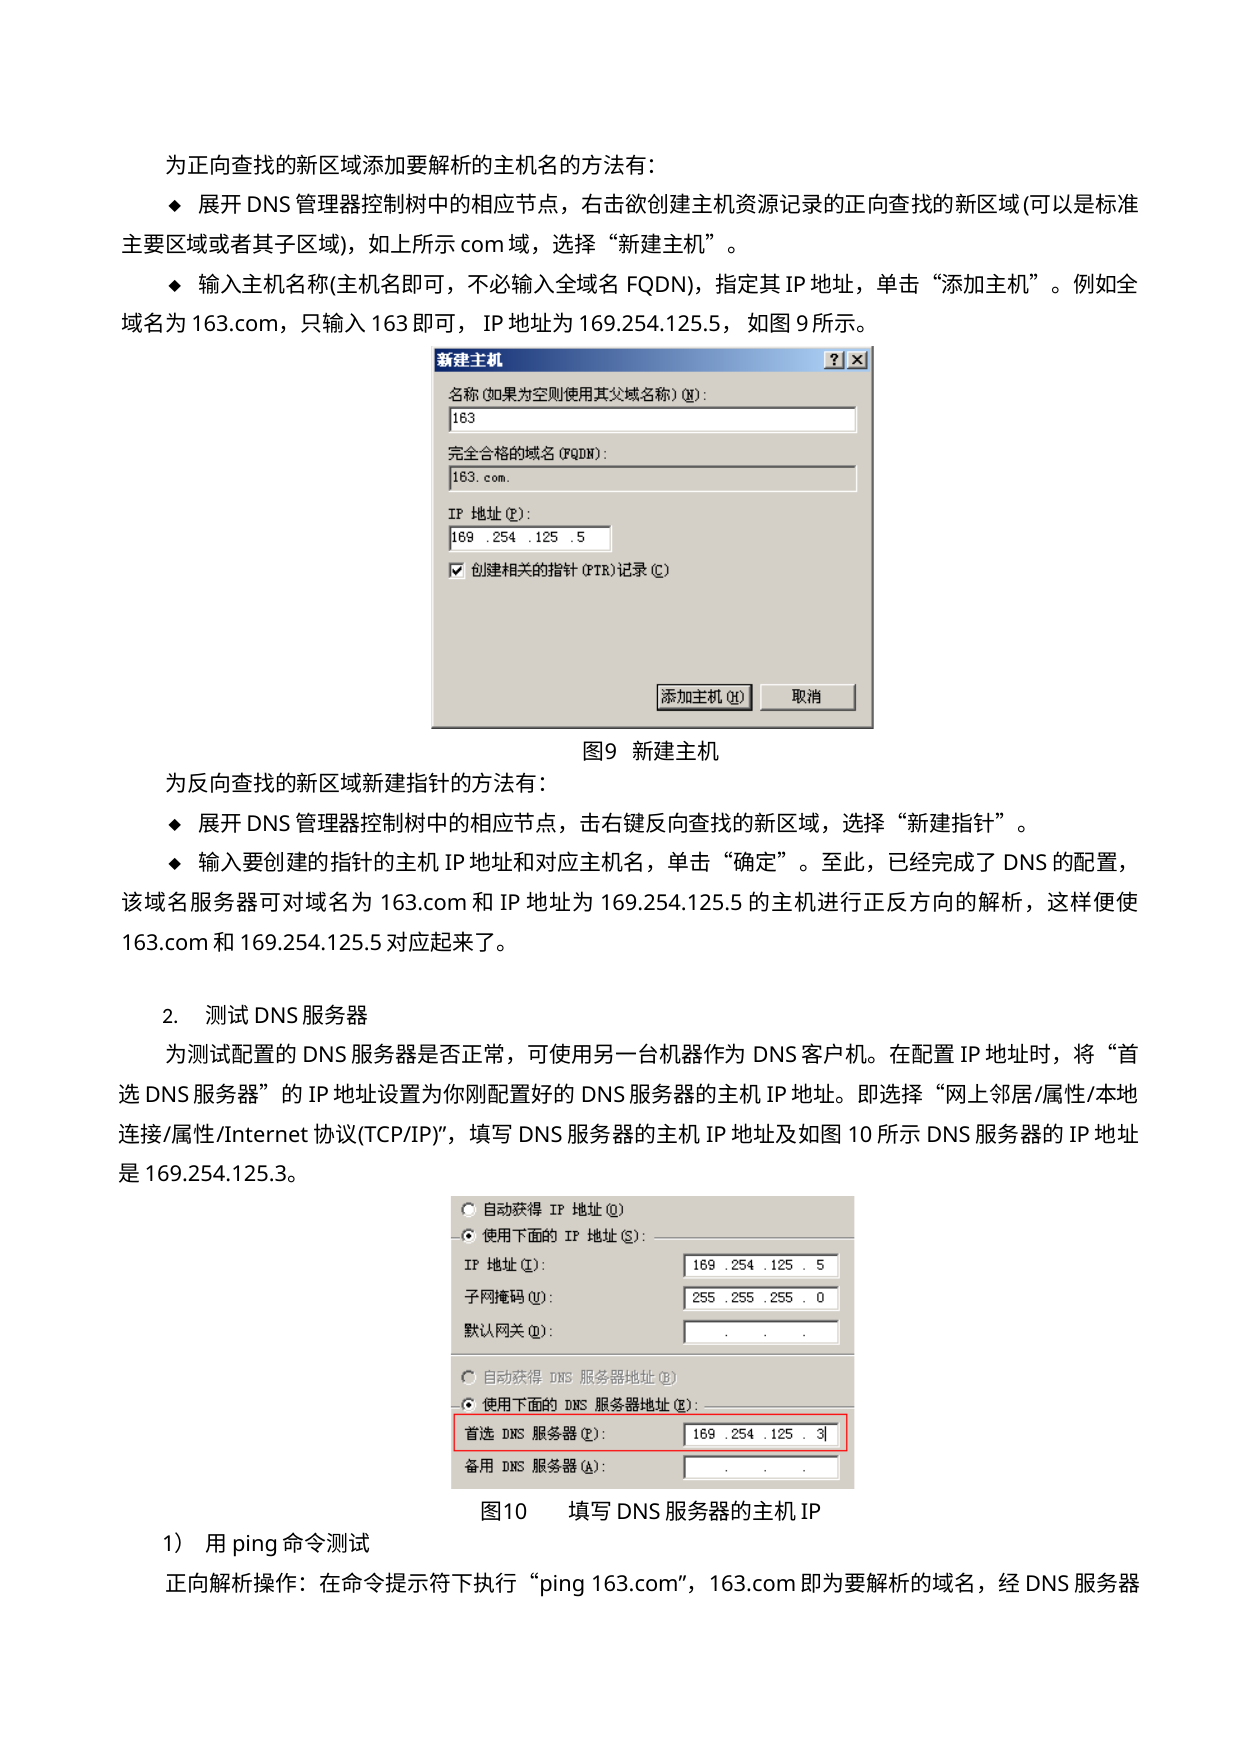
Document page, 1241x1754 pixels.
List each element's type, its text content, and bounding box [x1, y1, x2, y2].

text 为反向查找的新区域新建指针的方法有： [118, 766, 1140, 798]
list 展开DNS管理器控制树中的相应节点，击右键反向查找的新区域，选择“新建指针”。 [121, 806, 1140, 837]
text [118, 1566, 1140, 1598]
picture [450, 1196, 855, 1489]
text 为正向查找的新区域添加要解析的主机名的方法有： [118, 148, 1140, 179]
list 展开DNS管理器控制树中的相应节点，右击欲创建主机资源记录的正向查找的新区域(可以是标准主要区域或者其子区域)，如上所示com域，选择“新建主机”。 [121, 187, 1140, 259]
list 测试DNS服务器 [123, 998, 1140, 1029]
picture [431, 346, 874, 729]
list 用ping命令测试 [123, 1526, 1140, 1558]
text 为测试配置的DNS服务器是否正常，可使用另一台机器作为DNS客户机。在配置IP地址时，将“首选DNS服务器”的IP地址设置为你刚配置好的DNS服务器的主机IP地址。即选择“网上邻居/属性/本地连接/属性/Internet协议(TCP/IP)”，填写DNS服务器的主机IP地址及如图10所示DNS服务器的IP地址是169.254.125.3。 [118, 1037, 1140, 1188]
list 输入要创建的指针的主机IP地址和对应主机名，单击“确定”。至此，已经完成了DNS的配置，该域名服务器可对域名为163.com和IP地址为169.254.125.5的主机进行正反方向的解析，这样便使163.com和169.254.125.5对应起来了。 [121, 845, 1140, 956]
list 输入主机名称(主机名即可，不必输入全域名FQDN)，指定其IP地址，单击“添加主机”。例如全域名为163.com，只输入163即可， IP地址为169.254.125.5， 如图9所示。 [121, 267, 1140, 338]
list 填写DNS服务器的主机IP [162, 1489, 1140, 1526]
list 新建主机 [162, 728, 1140, 766]
